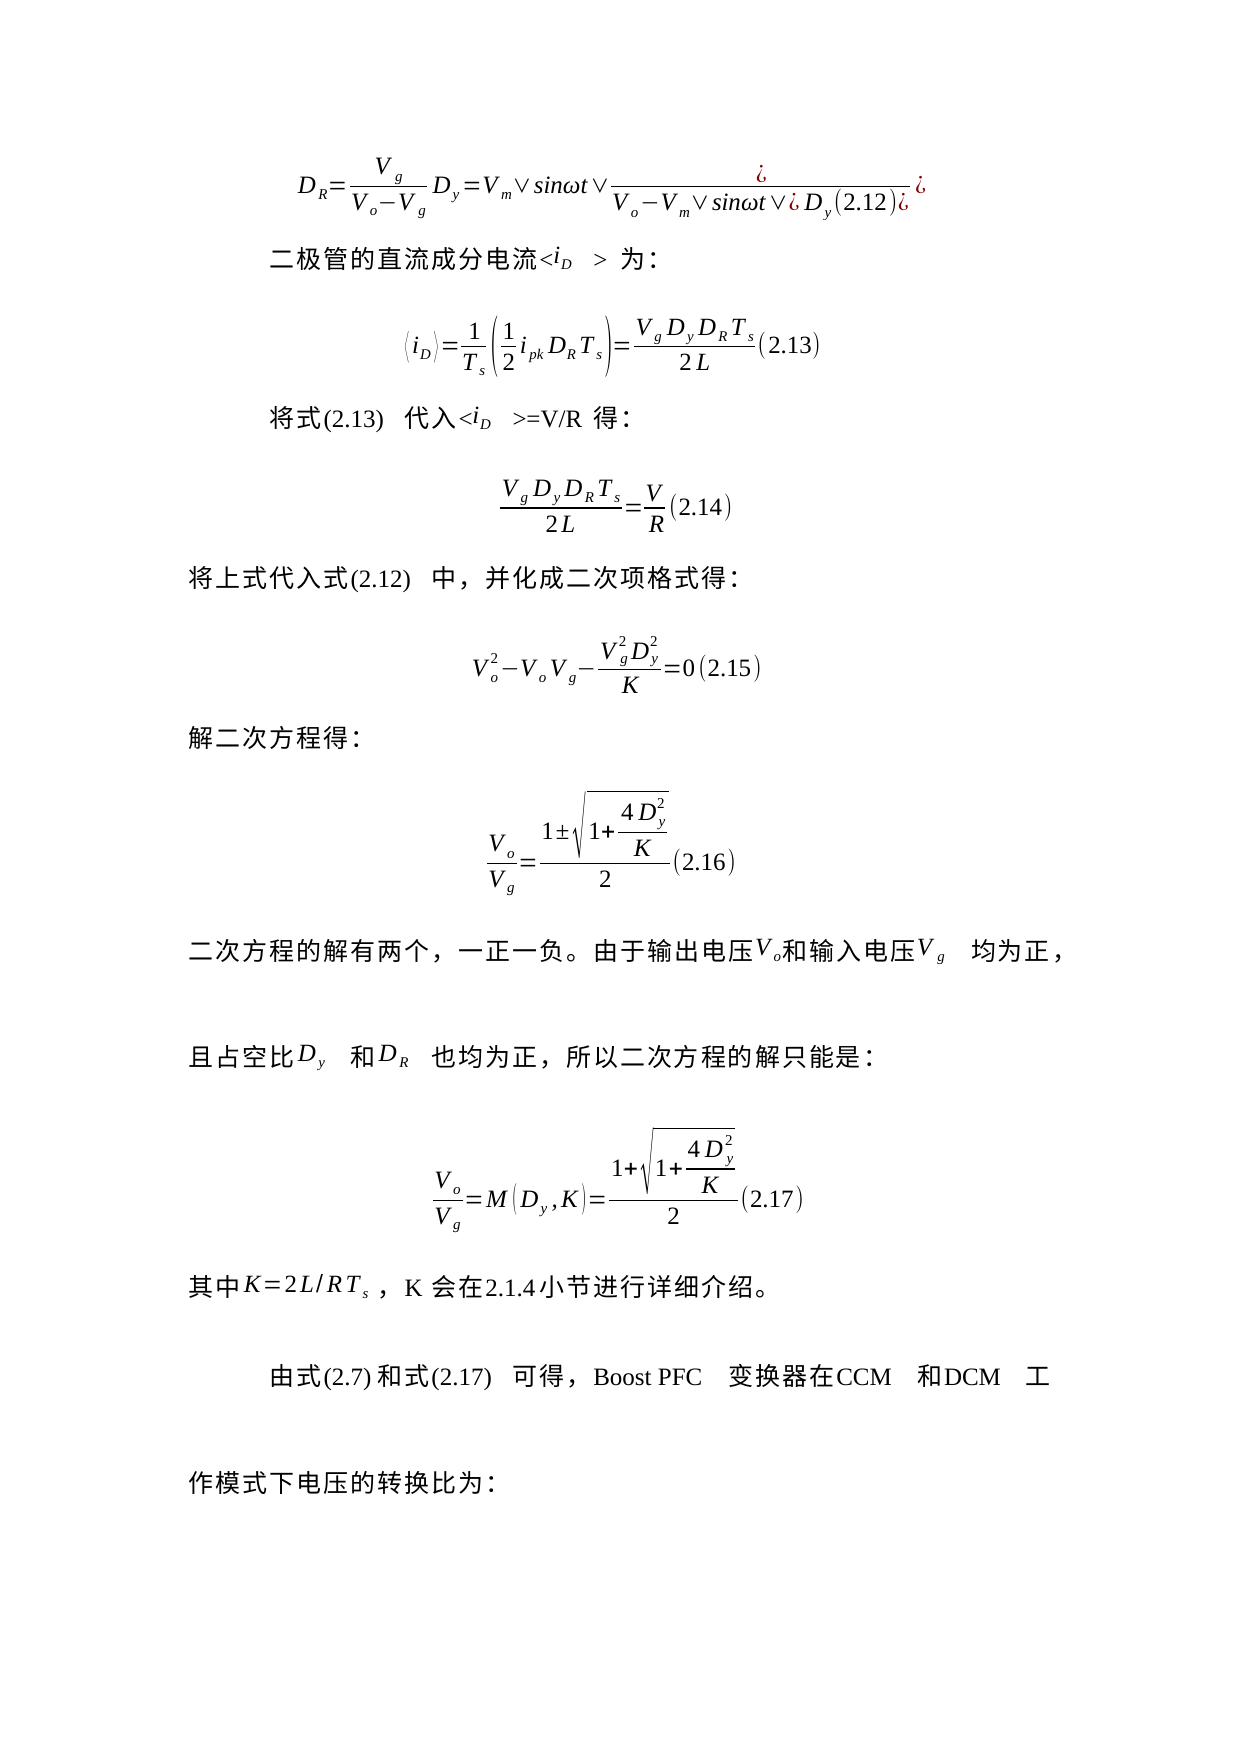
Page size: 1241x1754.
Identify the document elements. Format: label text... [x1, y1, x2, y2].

text 二极管的直流成分电流<>为： [188, 222, 1052, 293]
text 二次方程的解有两个，一正一负。由于输出电压和输入电压均为正，且占空比和也均为正，所以二次方程的解只能是： [188, 914, 1052, 1091]
text 将上式代入式(2.12)中，并化成二次项格式得： [188, 541, 1052, 612]
text 将式(2.13)代入<>=V/R得： [188, 382, 1052, 452]
text 解二次方程得： [188, 701, 1052, 772]
text 其中，K会在2.1.4小节进行详细介绍。 [188, 1251, 1052, 1321]
text 由式(2.7)和式(2.17)可得，Boost PFC变换器在CCM和DCM工作模式下电压的转换比为： [188, 1339, 1052, 1517]
